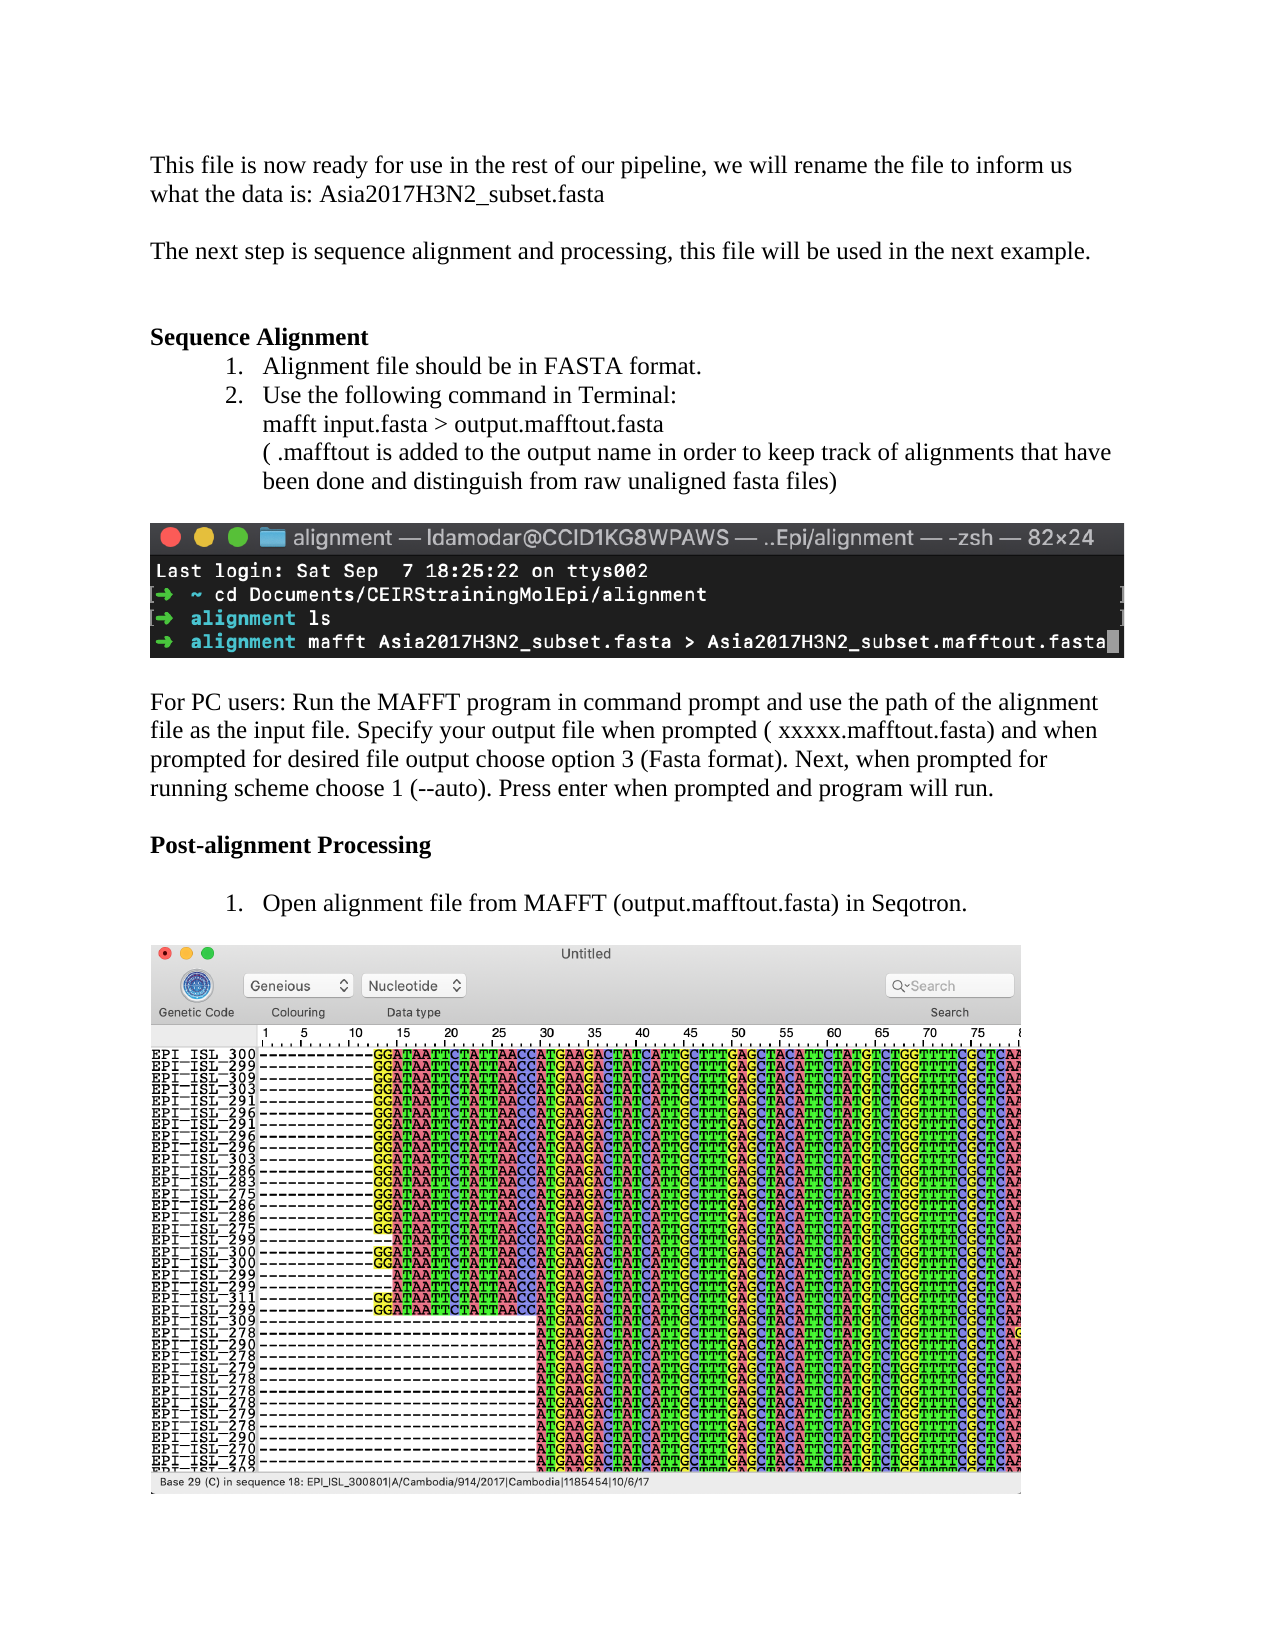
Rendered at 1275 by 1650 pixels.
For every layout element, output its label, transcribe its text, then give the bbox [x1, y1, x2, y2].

text This file is now ready for use in the rest of our pipeline, we will rename the file to inform us what the data is: Asia2017H3N2_subset.fasta [150, 150, 1125, 207]
text Post-alignment Processing [150, 830, 1125, 859]
text For PC users: Run the MAFFT program in command prompt and use the path of the alignment file as the input file. Specify your output file when prompted ( xxxxx.mafftout.fasta) and when prompted for desired file output choose option 3 (Fasta format). Next, when prompted for running scheme choose 1 (--auto). Press enter when prompted and program will run. [150, 687, 1125, 802]
text The next step is sequence alignment and processing, this file will be used in the next example. [150, 236, 1125, 265]
list Use the following command in Terminal: [225, 380, 1125, 409]
picture [150, 523, 1125, 658]
text ( .mafftout is added to the output name in order to keep track of alignments that have been done and distinguish from raw unaligned fasta files) [262, 437, 1125, 495]
text Sequence Alignment [150, 322, 1125, 351]
picture [151, 945, 1021, 1494]
list Open alignment file from MAFFT (output.mafftout.fasta) in Seqotron. [225, 888, 1125, 917]
text mafft input.fasta > output.mafftout.fasta [262, 409, 1125, 437]
list Alignment file should be in FASTA format. [225, 351, 1125, 380]
